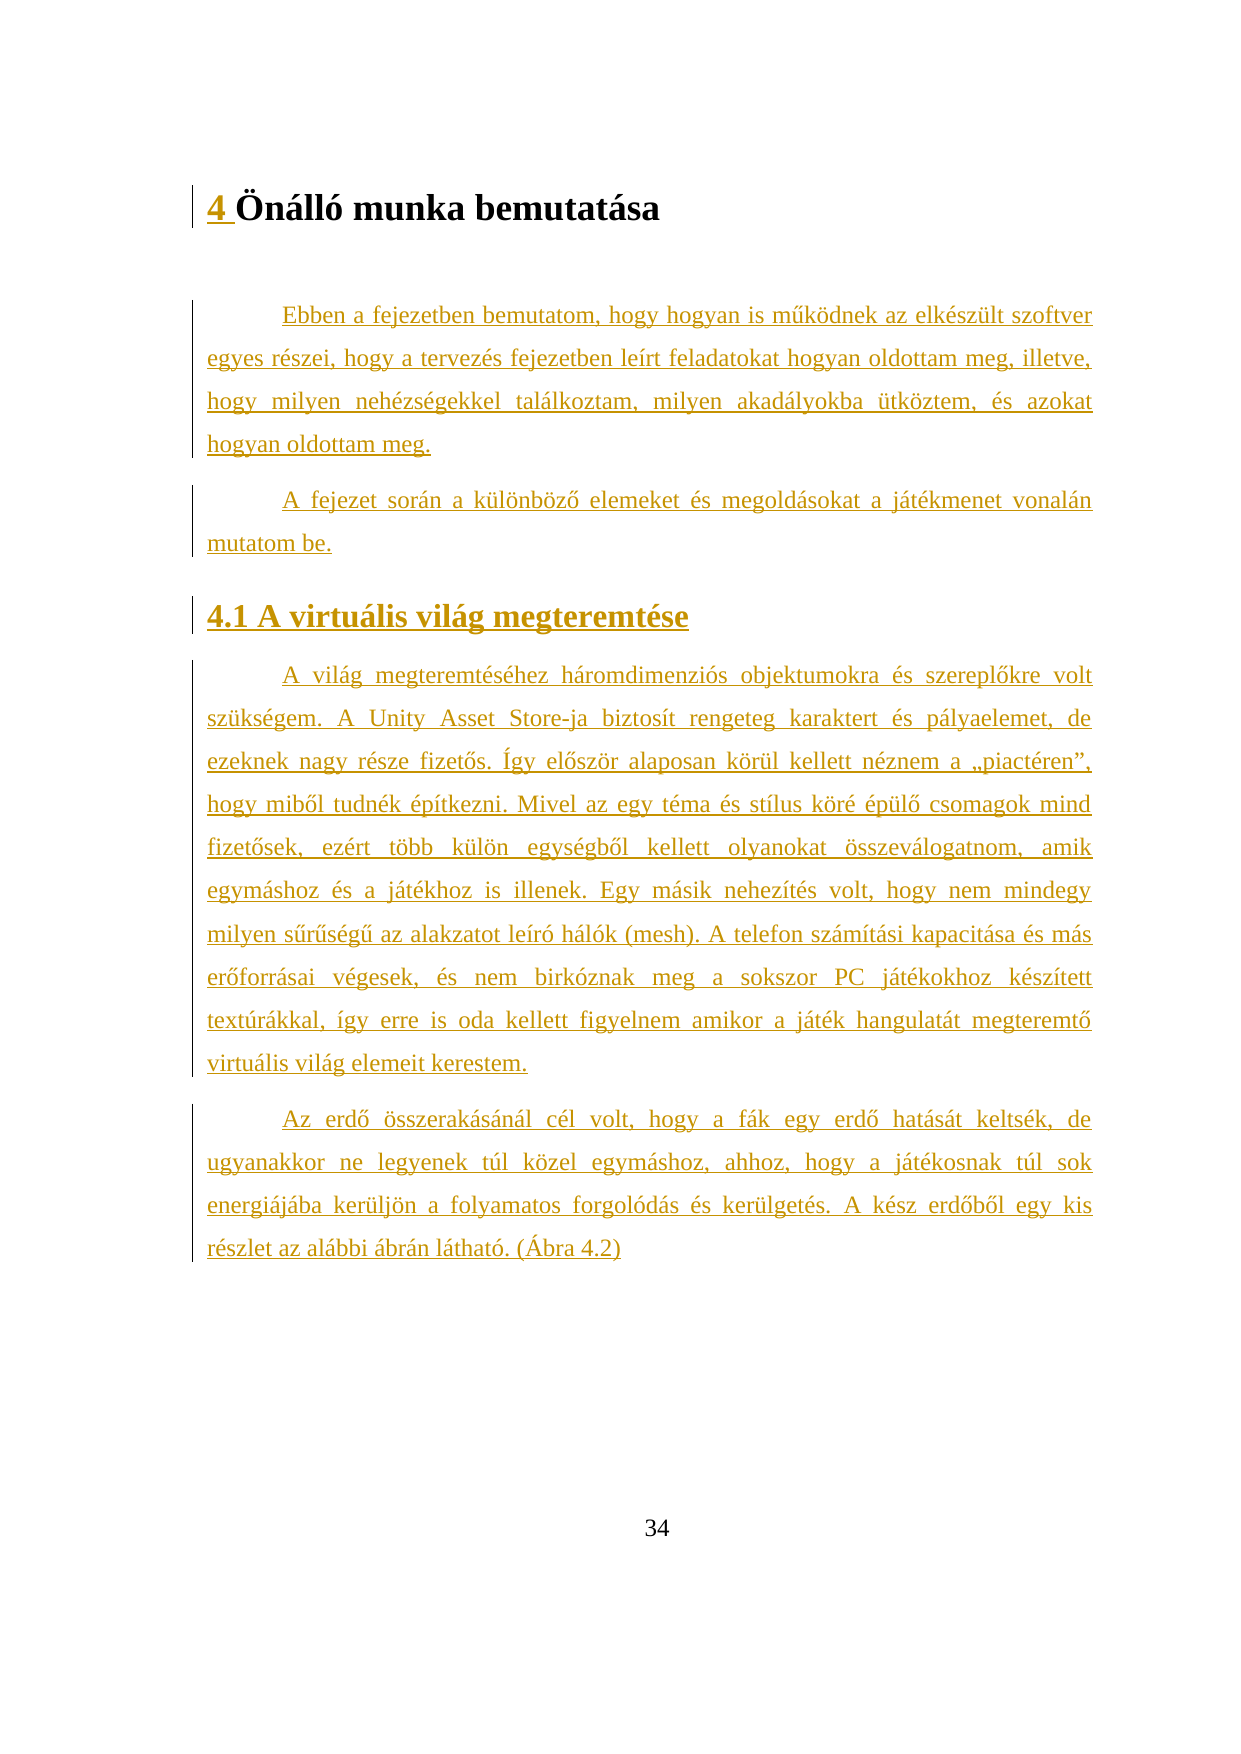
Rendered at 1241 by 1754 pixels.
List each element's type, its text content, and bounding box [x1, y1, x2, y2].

subtitle Önálló munka bemutatása [207, 185, 1092, 228]
